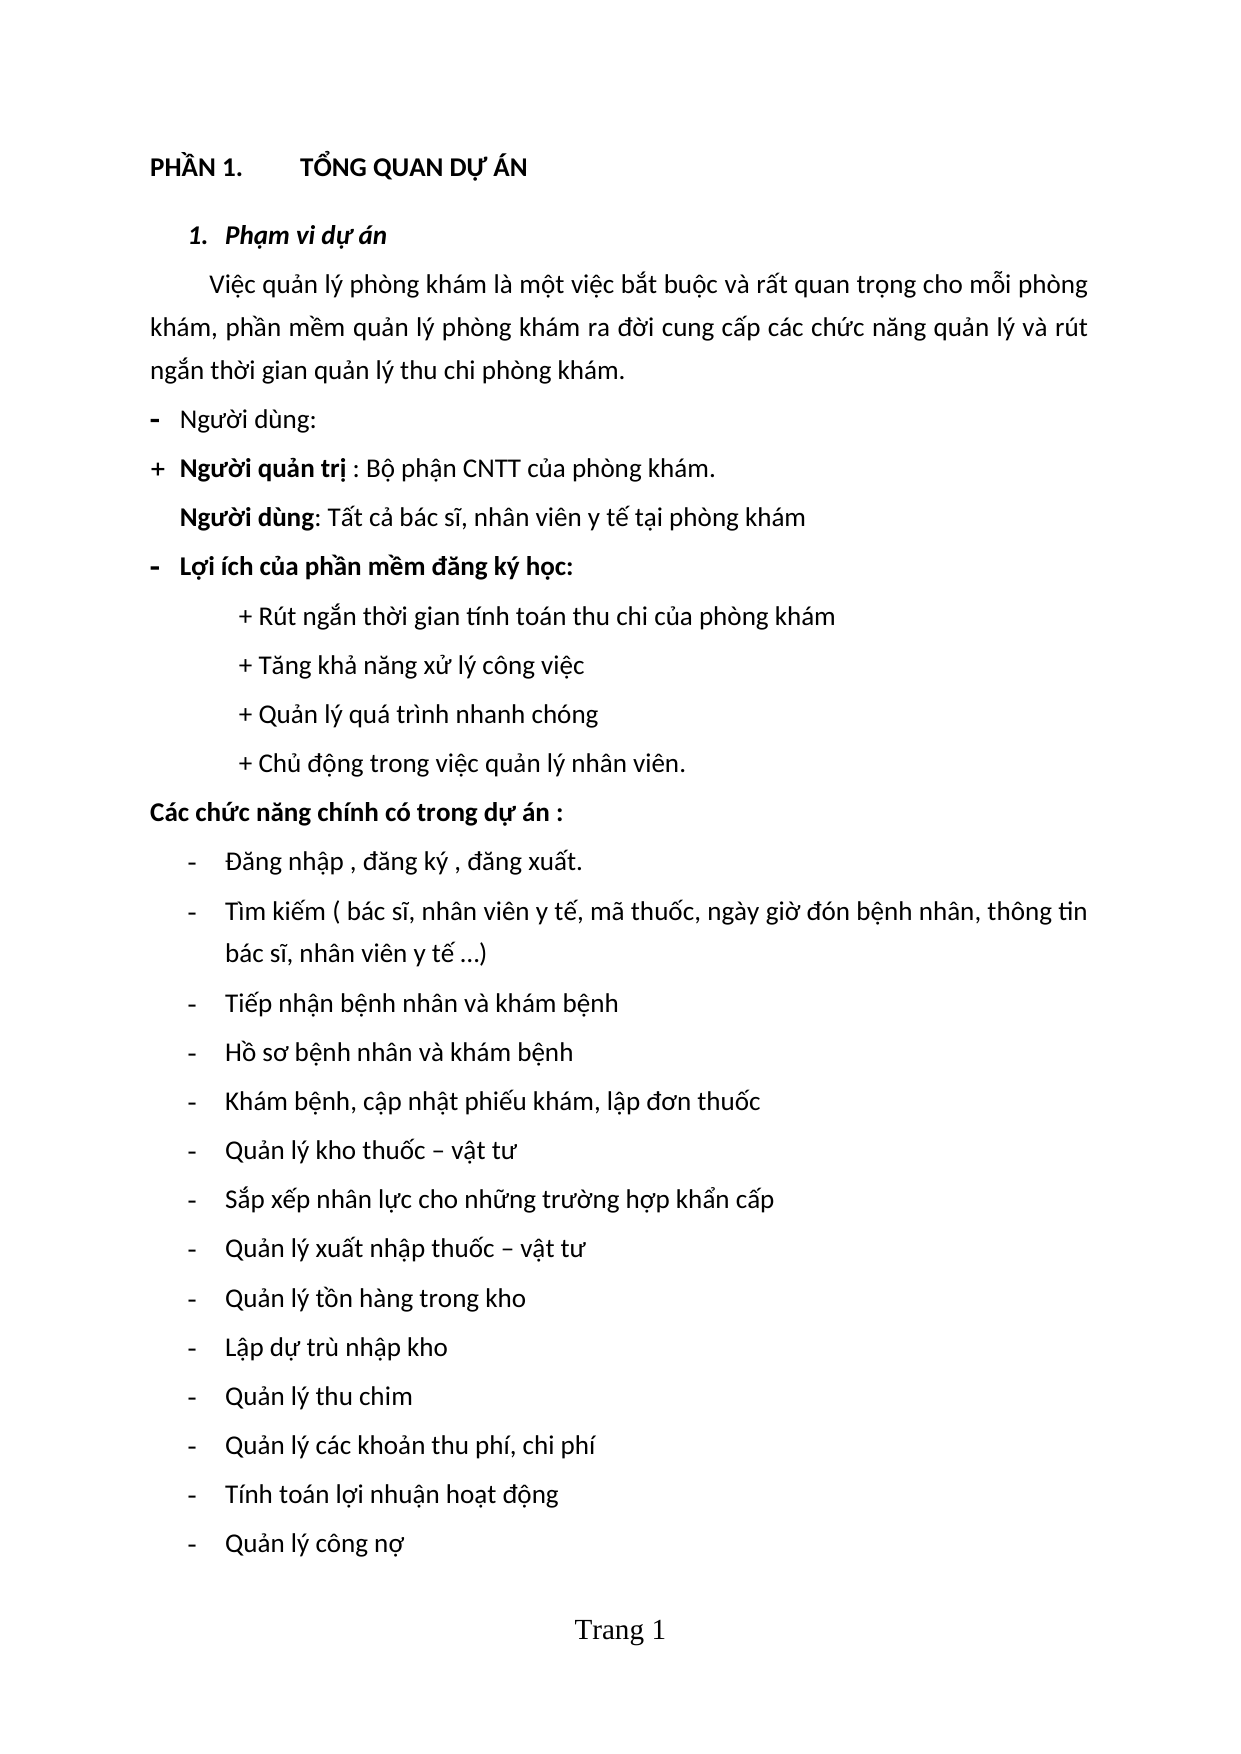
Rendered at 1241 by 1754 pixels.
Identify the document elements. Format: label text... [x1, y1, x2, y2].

list Người dùng: [150, 402, 1090, 435]
list Hồ sơ bệnh nhân và khám bệnh [187, 1035, 1090, 1068]
list + Quản lý quá trình nhanh chóng [239, 697, 1090, 730]
list Quản lý các khoản thu phí, chi phí [187, 1428, 1090, 1461]
list Tìm kiếm ( bác sĩ, nhân viên y tế, mã thuốc, ngày giờ đón bệnh nhân, thông tin bác sĩ, nhân viên y tế …) [187, 894, 1090, 970]
subtitle Tổng quan dự án [150, 150, 1090, 183]
list Lợi ích của phần mềm đăng ký học: [150, 549, 1090, 583]
list Các chức năng chính có trong dự án : [150, 795, 1090, 828]
list Tính toán lợi nhuận hoạt động [187, 1477, 1090, 1511]
list Khám bệnh, cập nhật phiếu khám, lập đơn thuốc [187, 1084, 1090, 1117]
list Sắp xếp nhân lực cho những trường hợp khẩn cấp [187, 1182, 1090, 1216]
list Tiếp nhận bệnh nhân và khám bệnh [187, 986, 1090, 1019]
list Quản lý thu chim [187, 1379, 1090, 1412]
list Lập dự trù nhập kho [187, 1330, 1090, 1363]
subtitle Phạm vi dự án [187, 218, 1090, 251]
list + Rút ngắn thời gian tính toán thu chi của phòng khám [239, 599, 1090, 632]
list Quản lý công nợ [187, 1527, 1090, 1560]
text Việc quản lý phòng khám là một việc bắt buộc và rất quan trọng cho mỗi phòng khám, phần mềm quản lý phòng khám ra đời cung cấp các chức năng quản lý và rút ngắn thời gian quản lý thu chi phòng khám. [150, 267, 1090, 386]
text Người quản trị : Bộ phận CNTT của phòng khám. [150, 451, 1090, 484]
list + Chủ động trong việc quản lý nhân viên. [239, 746, 1090, 779]
list + Tăng khả năng xử lý công việc [239, 648, 1090, 681]
list Quản lý xuất nhập thuốc – vật tư [187, 1232, 1090, 1265]
list Quản lý kho thuốc – vật tư [187, 1133, 1090, 1166]
list Người dùng: Tất cả bác sĩ, nhân viên y tế tại phòng khám [179, 500, 1090, 533]
list Quản lý tồn hàng trong kho [187, 1281, 1090, 1314]
list Đăng nhập , đăng ký , đăng xuất. [187, 844, 1090, 878]
